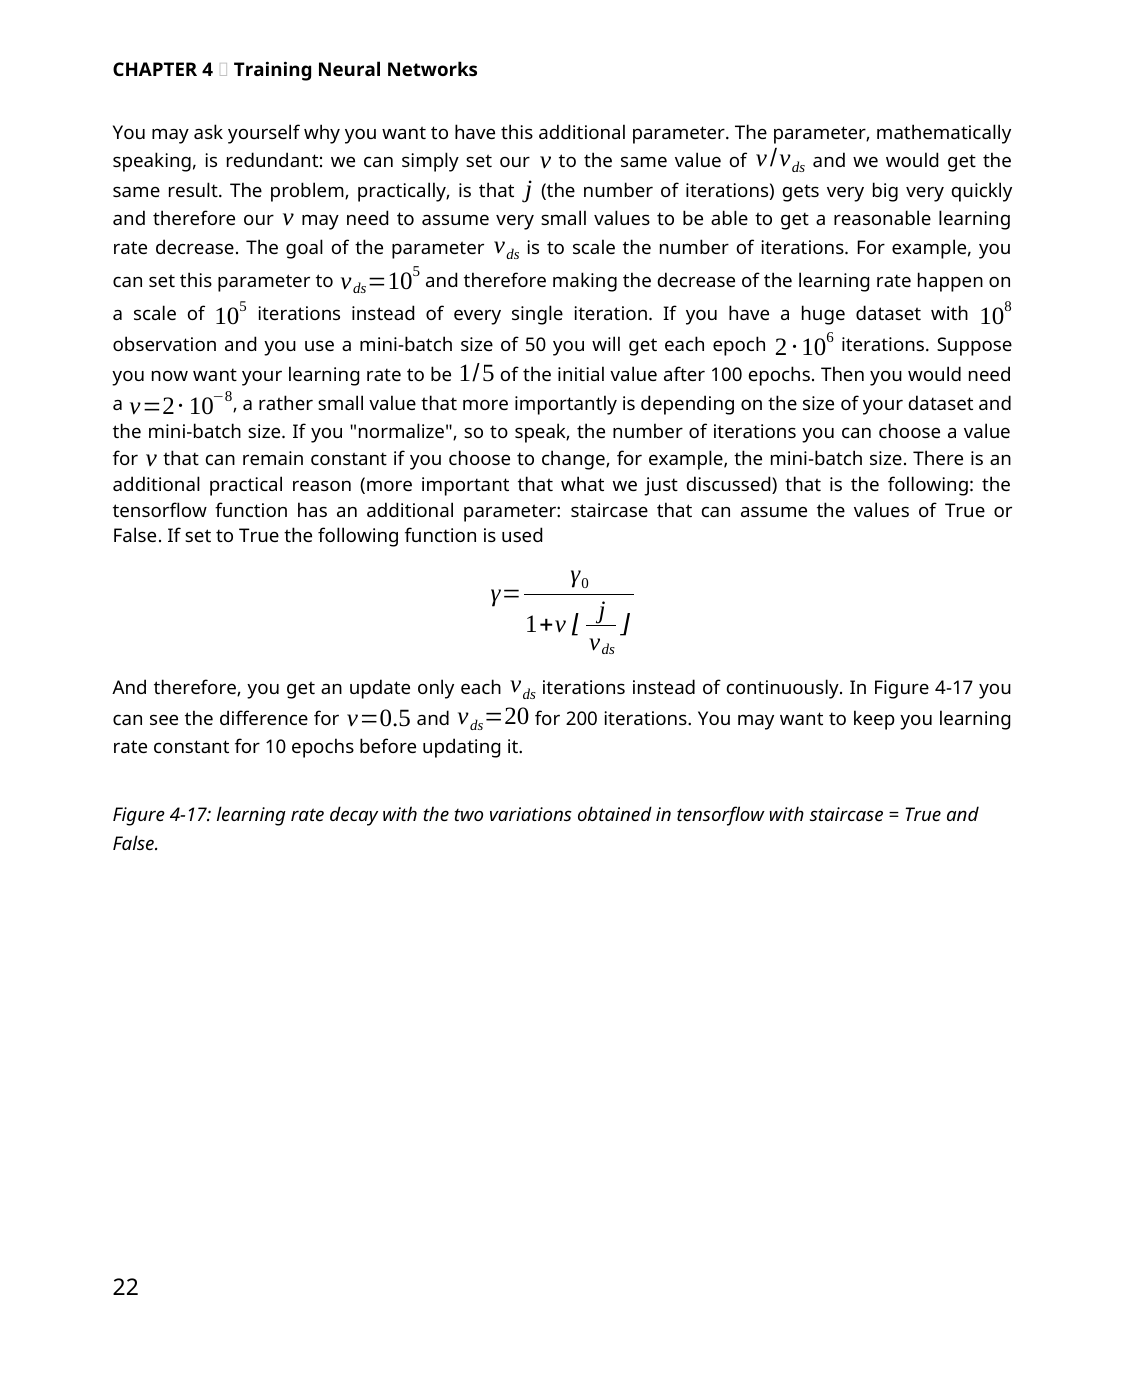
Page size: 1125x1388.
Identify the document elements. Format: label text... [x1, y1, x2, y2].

text And therefore, you get an update only each iterations instead of continuously. In Figure 4-17 you can see the difference for and for 200 iterations. You may want to keep you learning rate constant for 10 epochs before updating it. [112, 671, 1012, 759]
text Figure 4-17: learning rate decay with the two variations obtained in tensorflow with staircase = True and False. [112, 801, 1012, 856]
text You may ask yourself why you want to have this additional parameter. The parameter, mathematically speaking, is redundant: we can simply set our to the same value of and we would get the same result. The problem, practically, is that (the number of iterations) gets very big very quickly and therefore our may need to assume very small values to be able to get a reasonable learning rate decrease. The goal of the parameter is to scale the number of iterations. For example, you can set this parameter to and therefore making the decrease of the learning rate happen on a scale of iterations instead of every single iteration. If you have a huge dataset with observation and you use a mini-batch size of 50 you will get each epoch iterations. Suppose you now want your learning rate to be of the initial value after 100 epochs. Then you would need a , a rather small value that more importantly is depending on the size of your dataset and the mini-batch size. If you "normalize", so to speak, the number of iterations you can choose a value for that can remain constant if you choose to change, for example, the mini-batch size. There is an additional practical reason (more important that what we just discussed) that is the following: the tensorflow function has an additional parameter: staircase that can assume the values of True or False. If set to True the following function is used [112, 119, 1012, 548]
